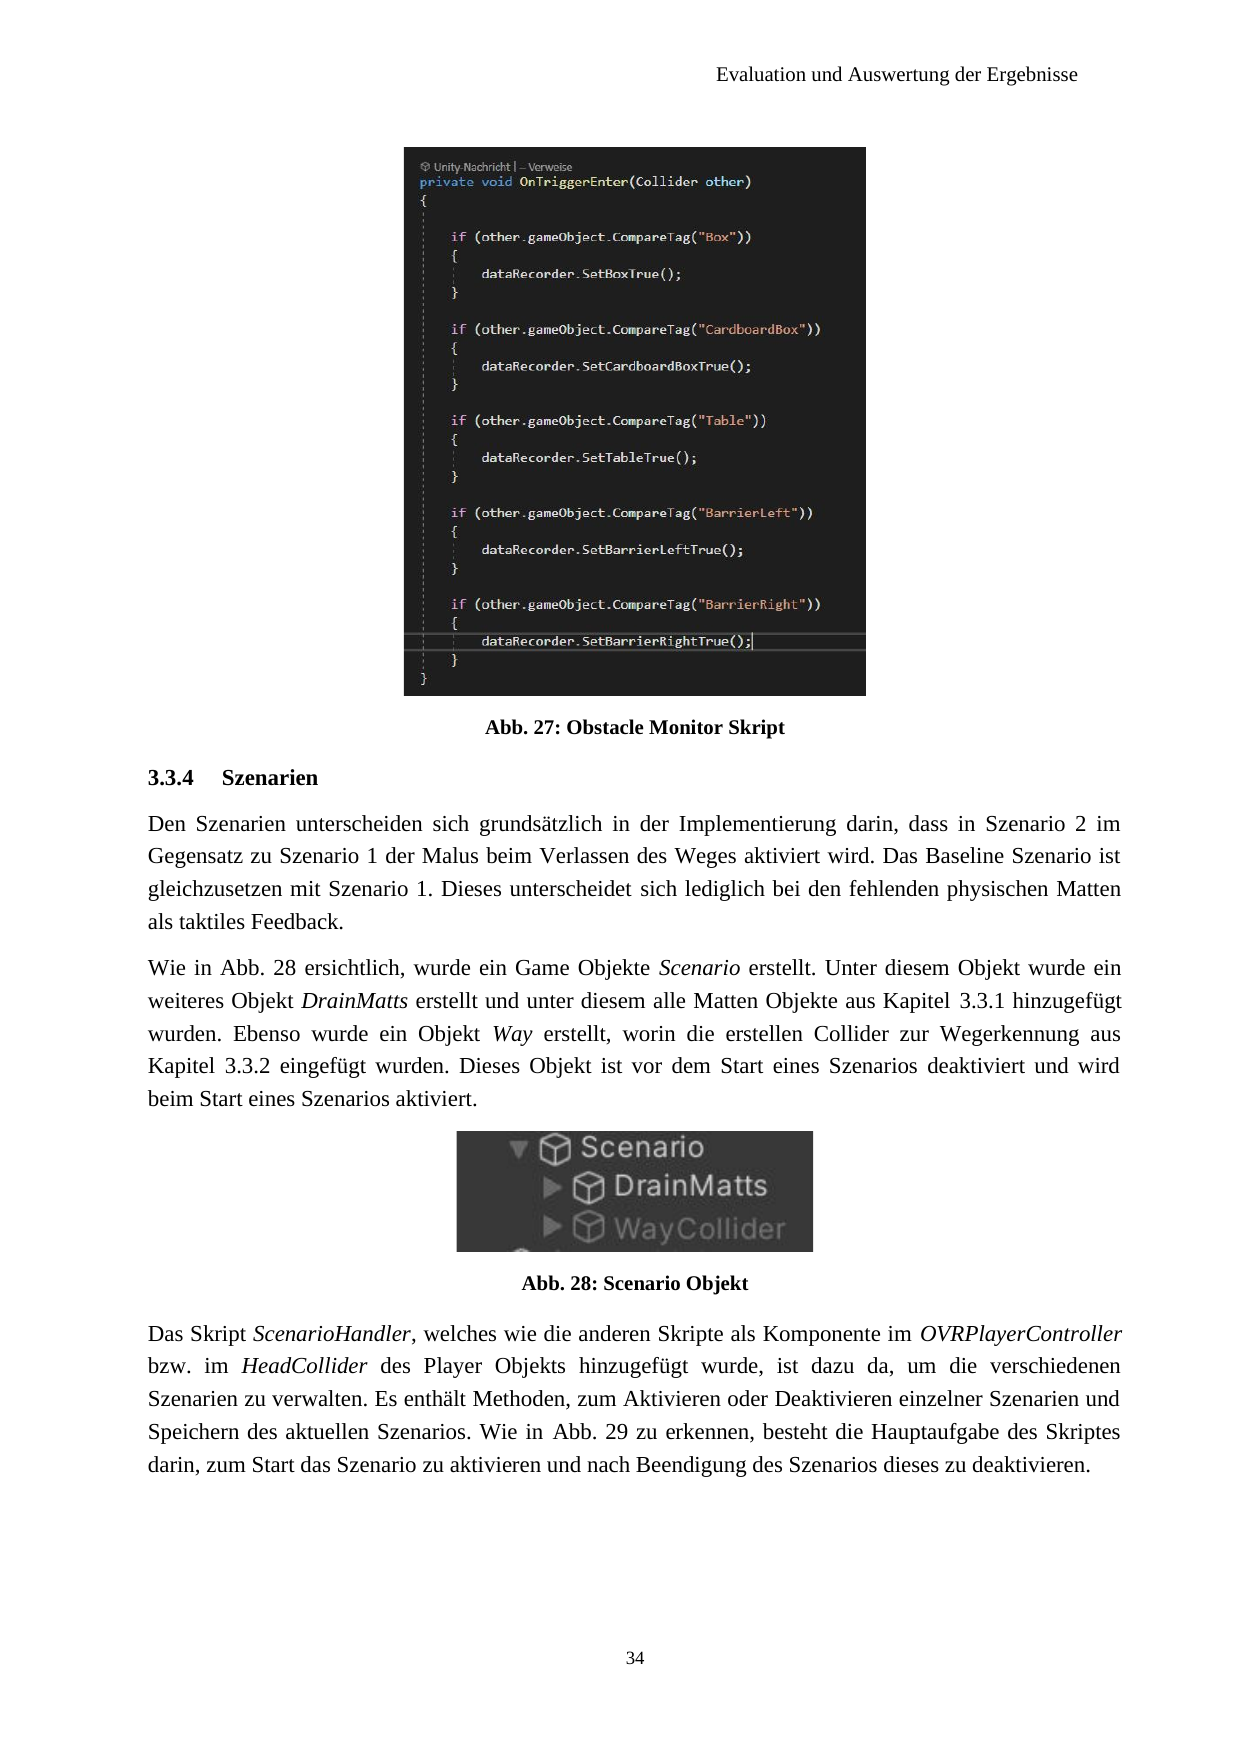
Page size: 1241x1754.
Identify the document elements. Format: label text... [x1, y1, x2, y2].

text Abb. 28: Scenario Objekt [148, 1271, 1122, 1294]
text Das Skript ScenarioHandler, welches wie die anderen Skripte als Komponente im OVRPlayerController bzw. im HeadCollider des Player Objekts hinzugefügt wurde, ist dazu da, um die verschiedenen Szenarien zu verwalten. Es enthält Methoden, zum Aktivieren oder Deaktivieren einzelner Szenarien und Speichern des aktuellen Szenarios. Wie in Abb. 29 zu erkennen, besteht die Hauptaufgabe des Skriptes darin, zum Start das Szenario zu aktivieren und nach Beendigung des Szenarios dieses zu deaktivieren. [148, 1319, 1122, 1478]
text Wie in Abb. 28 ersichtlich, wurde ein Game Objekte Scenario erstellt. Unter diesem Objekt wurde ein weiteres Objekt DrainMatts erstellt und unter diesem alle Matten Objekte aus Kapitel 3.3.1 hinzugefügt wurden. Ebenso wurde ein Objekt Way erstellt, worin die erstellen Collider zur Wegerkennung aus Kapitel 3.3.2 eingefügt wurden. Dieses Objekt ist vor dem Start eines Szenarios deaktiviert und wird beim Start eines Szenarios aktiviert. [148, 954, 1122, 1112]
picture [456, 1131, 814, 1252]
picture [403, 147, 866, 696]
subtitle Szenarien [148, 764, 1122, 790]
text Abb. 27: Obstacle Monitor Skript [148, 715, 1122, 739]
text Den Szenarien unterscheiden sich grundsätzlich in der Implementierung darin, dass in Szenario 2 im Gegensatz zu Szenario 1 der Malus beim Verlassen des Weges aktiviert wird. Das Baseline Szenario ist gleichzusetzen mit Szenario 1. Dieses unterscheidet sich lediglich bei den fehlenden physischen Matten als taktiles Feedback. [148, 810, 1122, 935]
